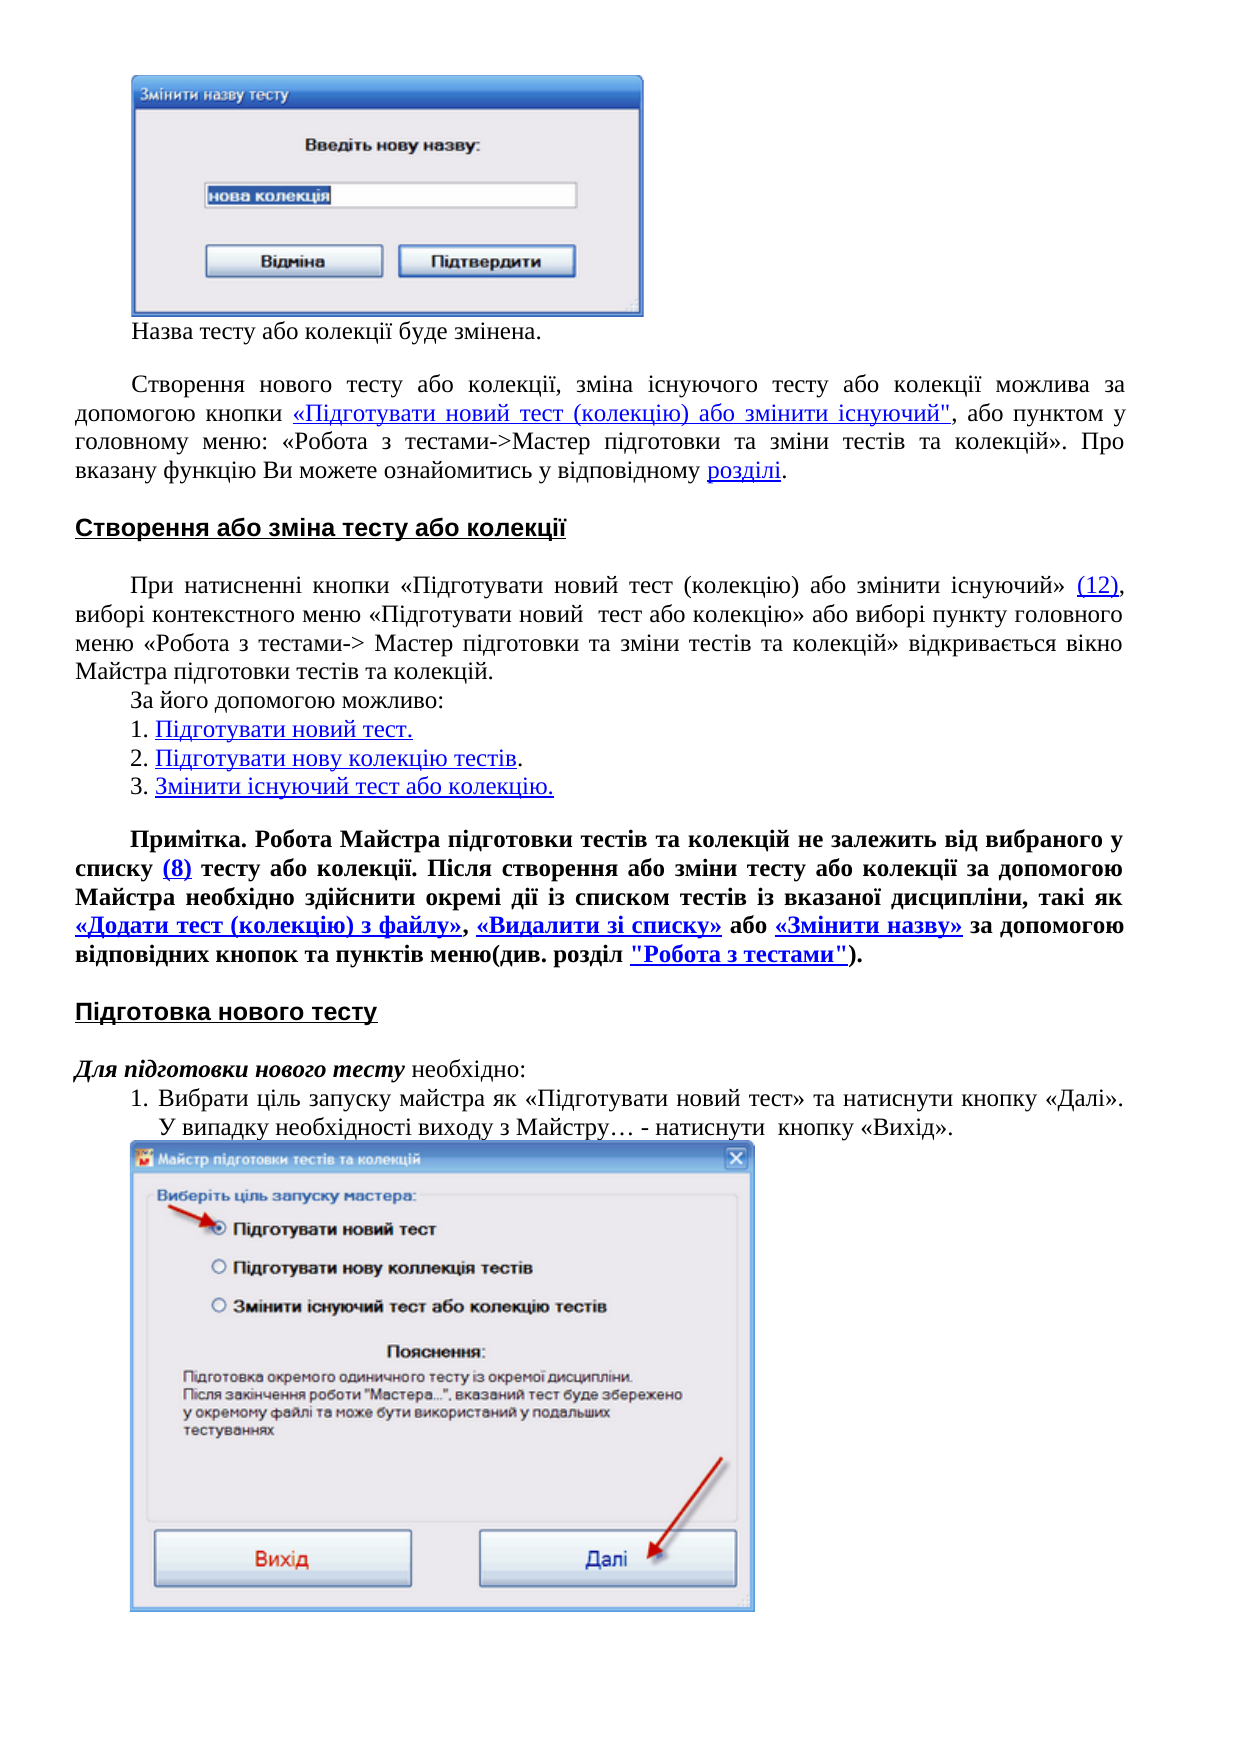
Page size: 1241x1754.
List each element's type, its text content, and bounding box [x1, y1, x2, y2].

text 1. Вибрати ціль запуску майстра як «Підготувати новий тест» та натиснути кнопку «Далі». У випадку необхідності виходу з Майстру… - натиснути кнопку «Вихід». [130, 1083, 1124, 1140]
text 3. Змінити існуючий тест або колекцію. [75, 771, 1124, 800]
text Для підготовки нового тесту необхідно: [75, 1054, 1165, 1083]
text Назва тесту або колекції буде змінена. [75, 316, 1126, 345]
text Створення нового тесту або колекції, зміна існуючого тесту або колекції можлива за допомогою кнопки «Підготувати новий тест (колекцію) або змінити існуючий", або пунктом у головному меню: «Робота з тестами->Мастер підготовки та зміни тестів та колекцій». Про вказану функцію Ви можете ознайомитись у відповідному розділі. [75, 369, 1126, 484]
text Примітка. Робота Майстра підготовки тестів та колекцій не залежить від вибраного у списку (8) тесту або колекції. Після створення або зміни тесту або колекції за допомогою Майстра необхідно здійснити окремі дії із списком тестів із вказаної дисципліни, такі як «Додати тест (колекцію) з файлу», «Видалити зі списку» або «Змінити назву» за допомогою відповідних кнопок та пунктів меню(див. розділ "Робота з тестами"). [75, 824, 1124, 968]
text 2. Підготувати нову колекцію тестів. [75, 743, 1124, 771]
picture [129, 1140, 755, 1612]
text 1. Підготувати новий тест. [75, 714, 1124, 743]
subtitle Підготовка нового тесту [75, 997, 1165, 1025]
picture [131, 75, 644, 317]
text При натисненні кнопки «Підготувати новий тест (колекцію) або змінити існуючий» (12), виборі контекстного меню «Підготувати новий тест або колекцію» або виборі пункту головного меню «Робота з тестами-> Мастер підготовки та зміни тестів та колекцій» відкривається вікно Майстра підготовки тестів та колекцій. [75, 570, 1124, 685]
text За його допомогою можливо: [75, 685, 1124, 714]
subtitle Створення або зміна тесту або колекції [75, 513, 1165, 541]
